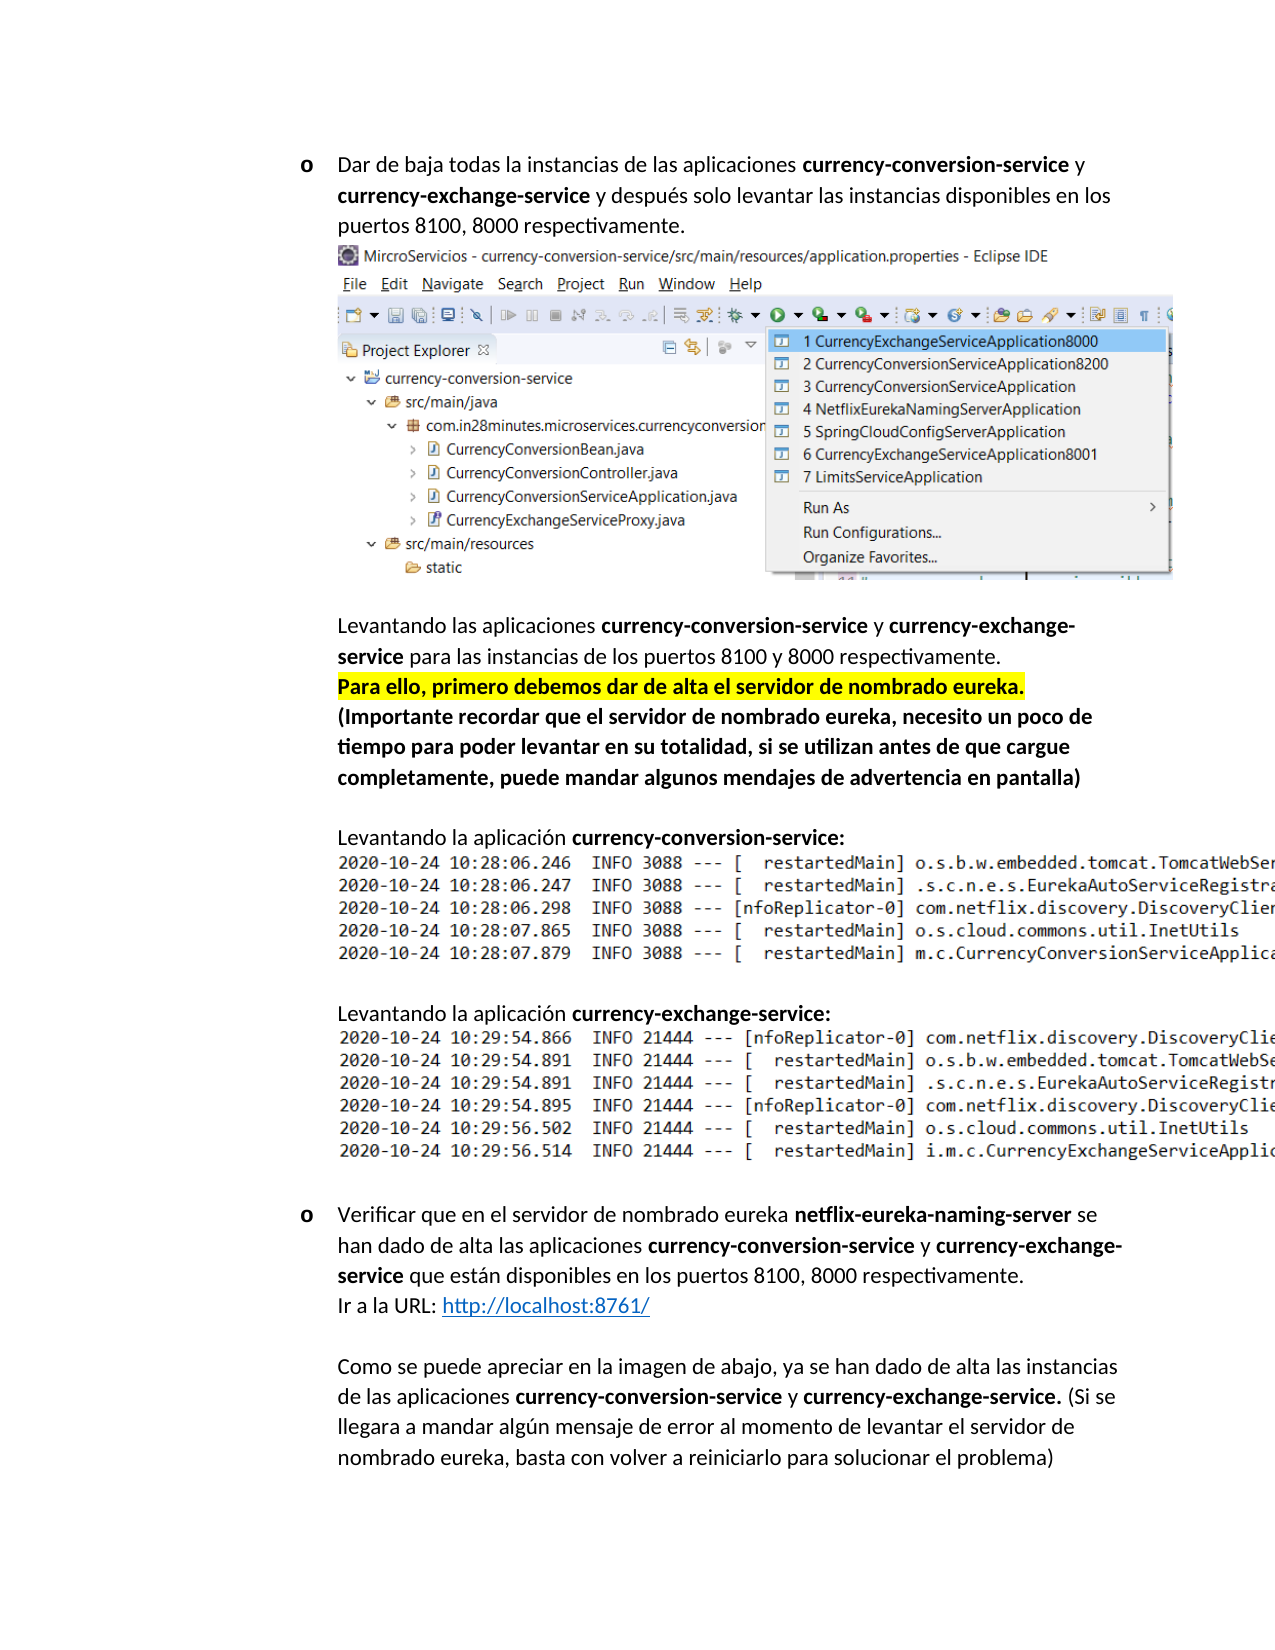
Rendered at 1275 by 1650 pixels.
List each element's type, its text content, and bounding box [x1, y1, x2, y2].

picture [337, 241, 1173, 580]
list Ir a la URL: http://localhost:8761/ [337, 1292, 1125, 1320]
list Dar de baja todas la instancias de las aplicaciones currency-conversion-service y currency-exchange-service y después solo levantar las instancias disponibles en los puertos 8100, 8000 respectivamente. [300, 150, 1125, 239]
list Como se puede apreciar en la imagen de abajo, ya se han dado de alta las instancias de las aplicaciones currency-conversion-service y currency-exchange-service. (Si se llegara a mandar algún mensaje de error al momento de levantar el servidor de nombrado eureka, basta con volver a reiniciarlo para solucionar el problema) [337, 1352, 1125, 1471]
list Verificar que en el servidor de nombrado eureka netflix-eureka-naming-server se han dado de alta las aplicaciones currency-conversion-service y currency-exchange-service que están disponibles en los puertos 8100, 8000 respectivamente. [300, 1200, 1125, 1289]
list Levantando la aplicación currency-conversion-service: [337, 823, 1125, 851]
list Para ello, primero debemos dar de alta el servidor de nombrado eureka. (Importante recordar que el servidor de nombrado eureka, necesito un poco de tiempo para poder levantar en su totalidad, si se utilizan antes de que cargue completamente, puede mandar algunos mendajes de advertencia en pantalla) [337, 672, 1125, 791]
picture [337, 853, 1275, 967]
list Levantando las aplicaciones currency-conversion-service y currency-exchange-service para las instancias de los puertos 8100 y 8000 respectivamente. [337, 612, 1125, 670]
list Levantando la aplicación currency-exchange-service: [337, 999, 1125, 1027]
picture [337, 1029, 1275, 1168]
